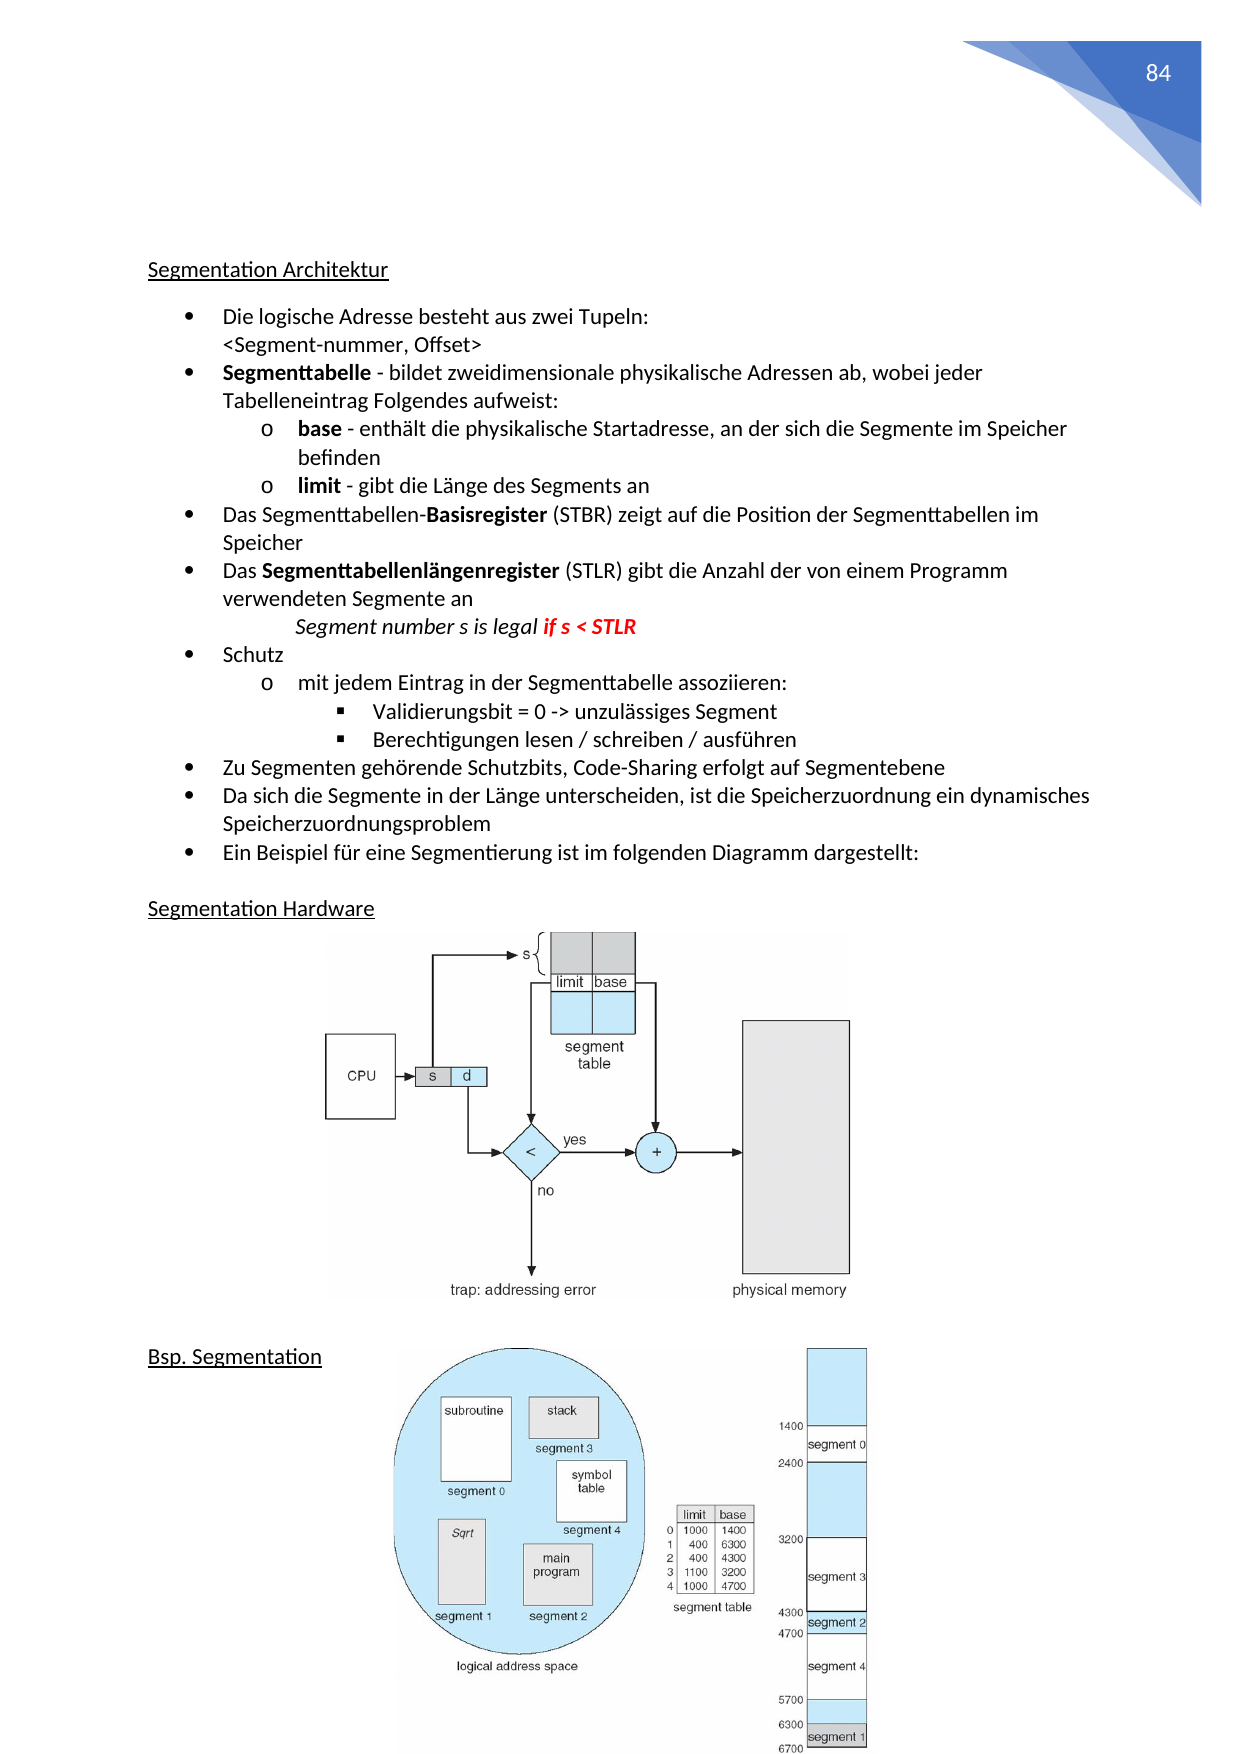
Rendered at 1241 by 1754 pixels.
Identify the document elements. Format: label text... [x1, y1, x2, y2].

list Ein Beispiel für eine Segmentierung ist im folgenden Diagramm dargestellt: [185, 838, 1093, 866]
list Validierungsbit = 0 -> unzulässiges Segment [335, 697, 1093, 726]
list Segmenttabelle - bildet zweidimensionale physikalische Adressen ab, wobei jeder Tabelleneintrag Folgendes aufweist: [185, 358, 1093, 414]
list Die logische Adresse besteht aus zwei Tupeln: [185, 302, 1093, 330]
picture [962, 41, 1202, 207]
list Da sich die Segmente in der Länge unterscheiden, ist die Speicherzuordnung ein dynamisches Speicherzuordnungsproblem [185, 782, 1093, 838]
text Segmentation Hardware [148, 894, 1093, 922]
text Segment number s is legal if s < STLR [295, 612, 1093, 640]
text <Segment-nummer, Offset> [223, 330, 1093, 358]
list Zu Segmenten gehörende Schutzbits, Code-Sharing erfolgt auf Segmentebene [185, 753, 1093, 782]
list Schutz [185, 640, 1093, 668]
list Das Segmenttabellenlängenregister (STLR) gibt die Anzahl der von einem Programm verwendeten Segmente an [185, 556, 1093, 612]
list Das Segmenttabellen-Basisregister (STBR) zeigt auf die Position der Segmenttabellen im Speicher [185, 500, 1093, 556]
list mit jedem Eintrag in der Segmenttabelle assoziieren: [260, 668, 1093, 697]
list base - enthält die physikalische Startadresse, an der sich die Segmente im Speicher befinden [260, 414, 1093, 471]
list Berechtigungen lesen / schreiben / ausführen [335, 726, 1093, 753]
list limit - gibt die Länge des Segments an [260, 471, 1093, 500]
text Segmentation Architektur [148, 255, 1093, 283]
text Bsp. Segmentation [148, 1342, 1093, 1370]
